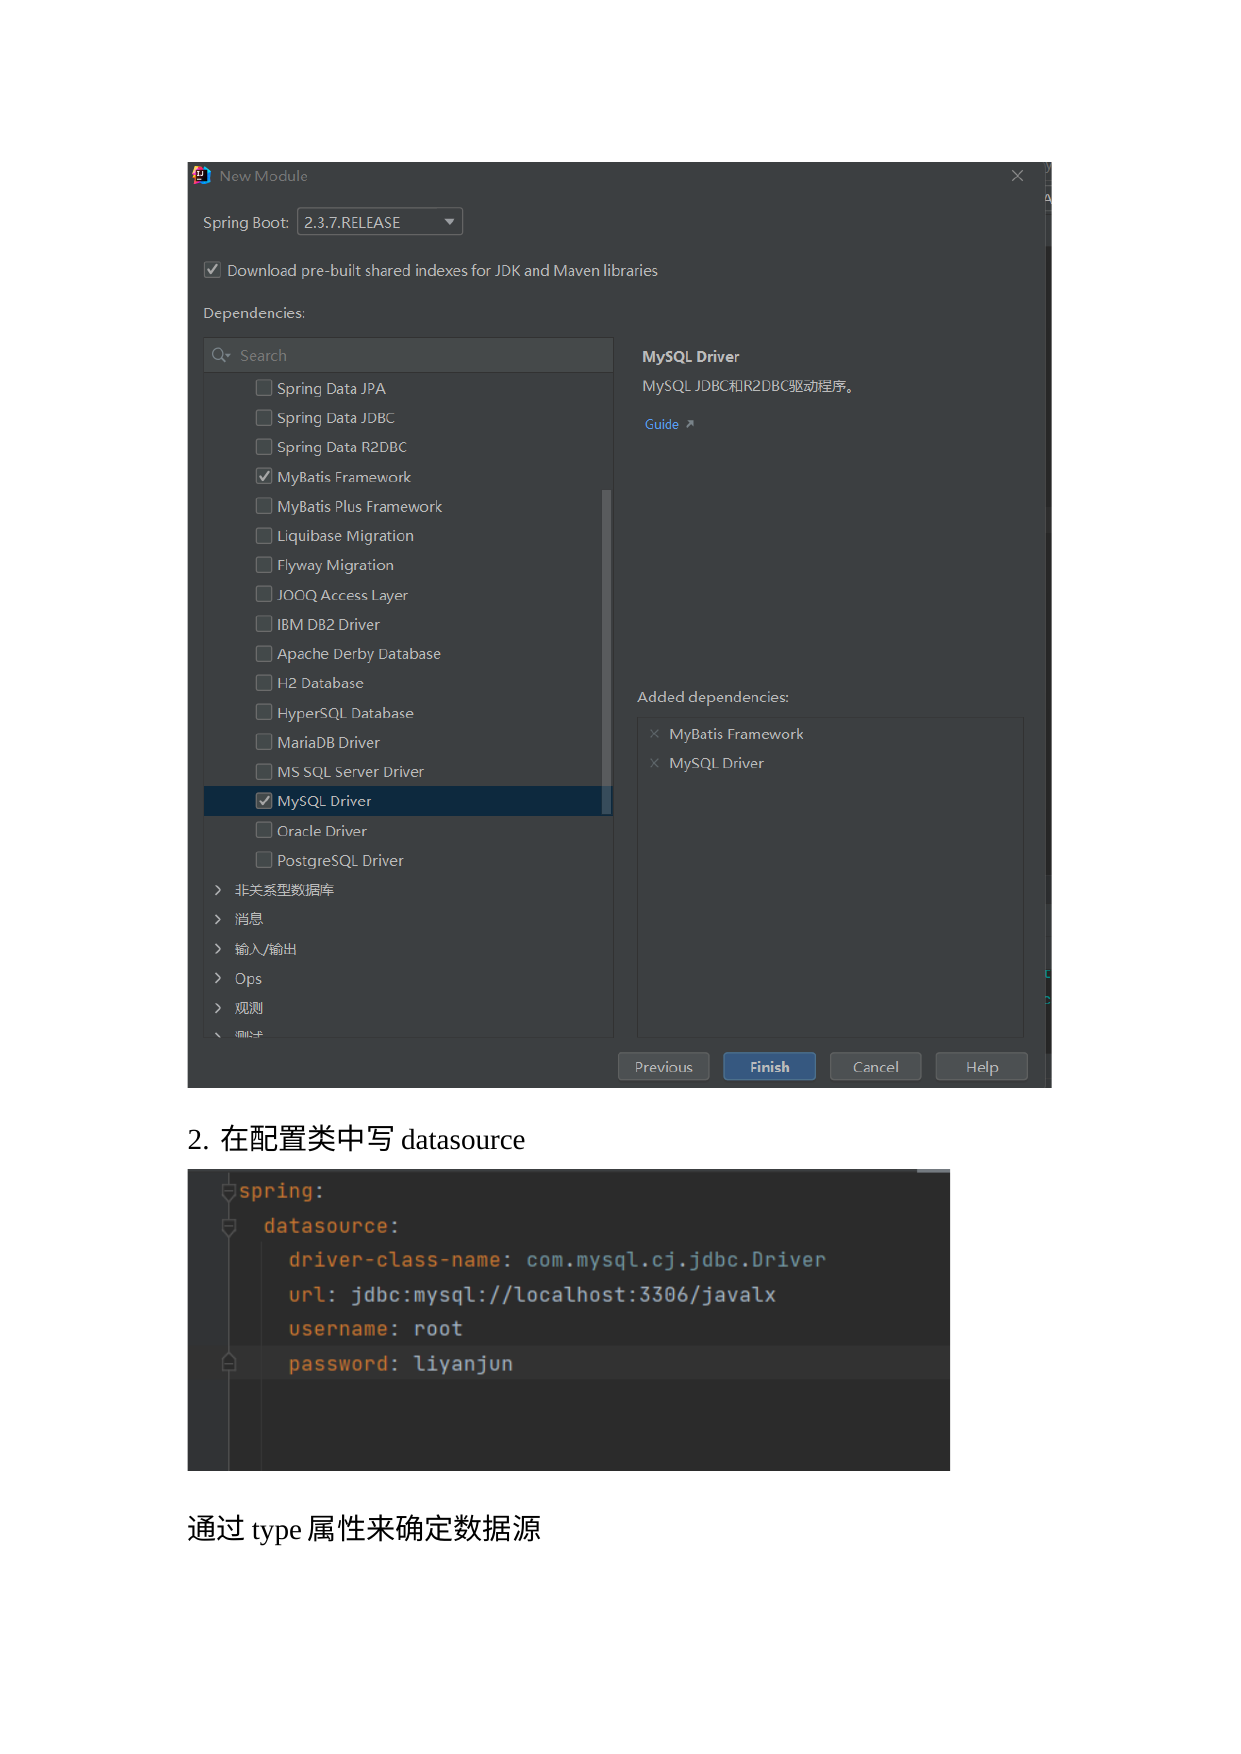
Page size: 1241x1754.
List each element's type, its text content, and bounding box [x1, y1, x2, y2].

list 在配置类中写datasource [187, 1104, 1053, 1169]
picture [187, 162, 1052, 1088]
list 通过type属性来确定数据源 [187, 1494, 1053, 1559]
picture [187, 1169, 951, 1471]
